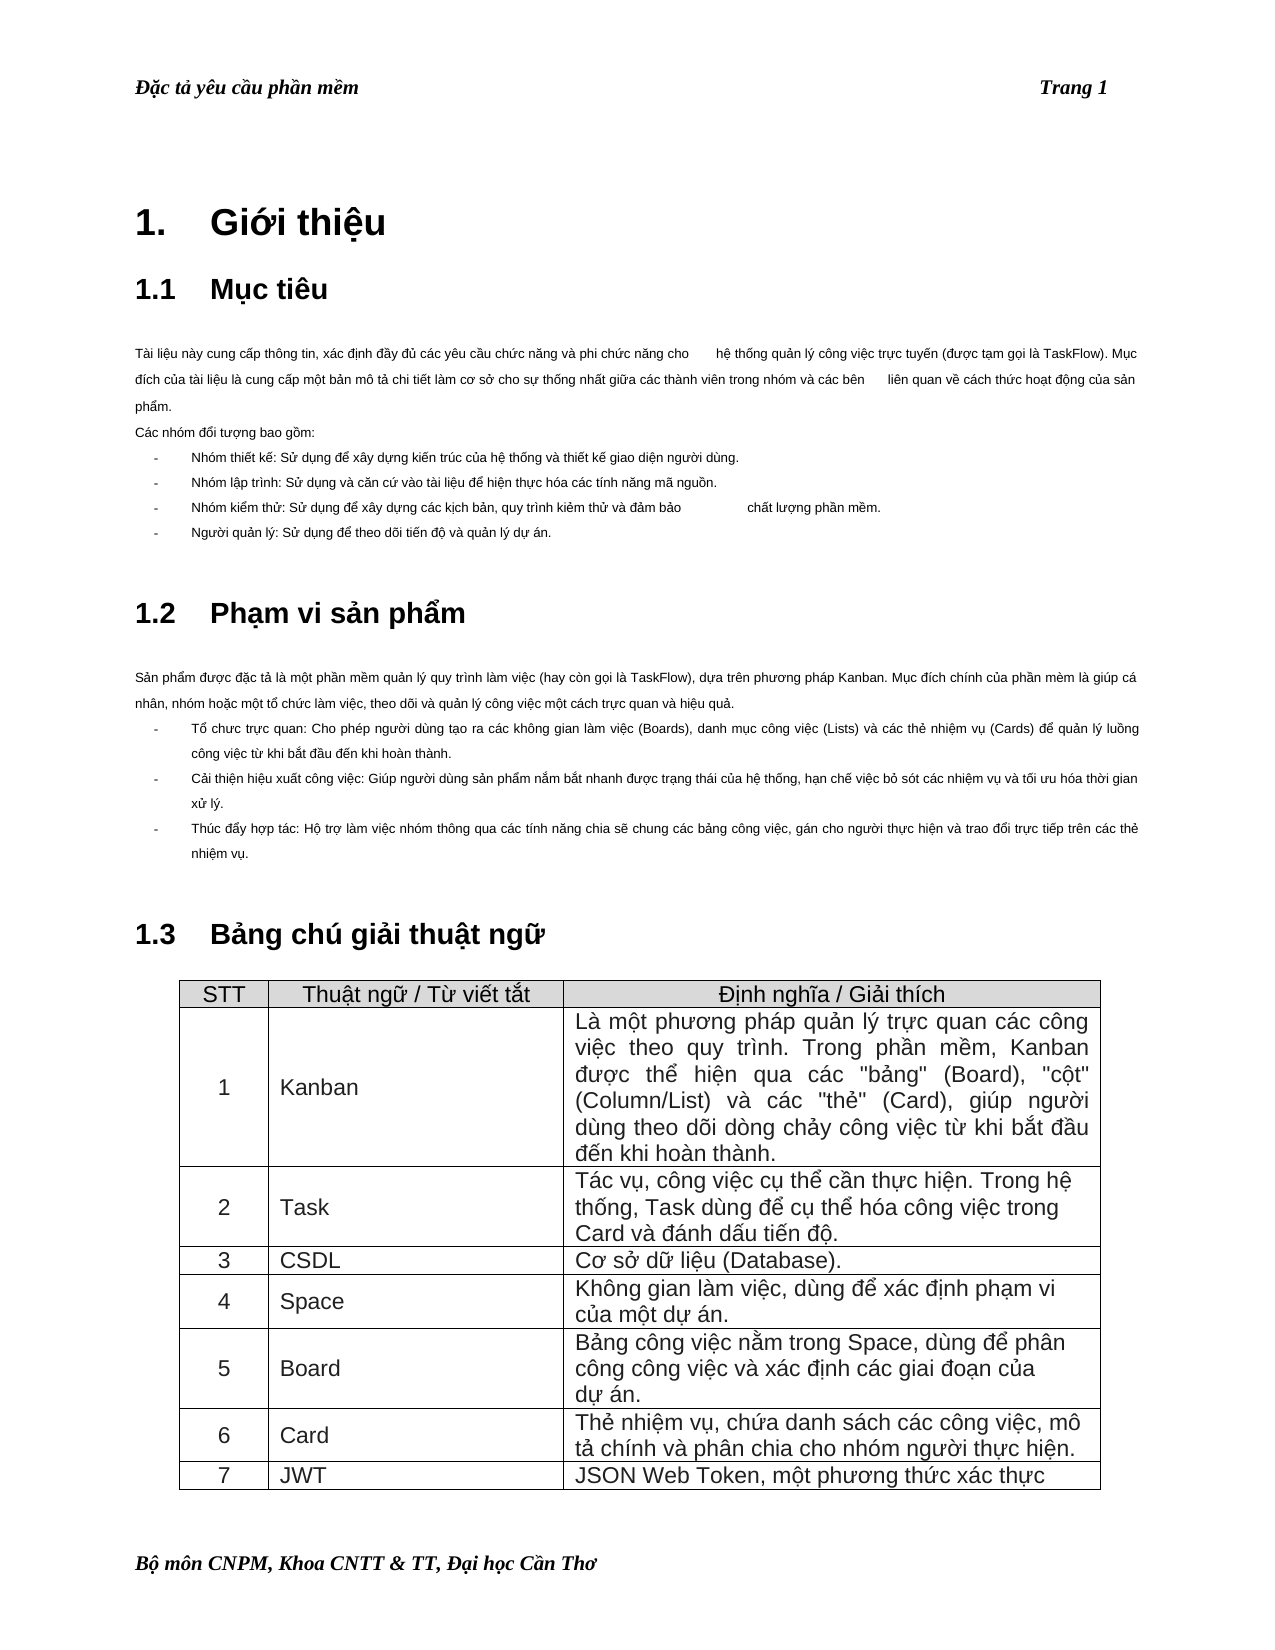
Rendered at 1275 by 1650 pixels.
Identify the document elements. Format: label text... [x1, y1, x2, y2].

table_cell Cơ sở dữ liệu (Database). [564, 1247, 1100, 1274]
table_cell JWT [269, 1462, 563, 1489]
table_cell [564, 1462, 1100, 1489]
table_cell Board [269, 1329, 563, 1407]
table_cell 6 [180, 1409, 268, 1461]
table_cell 3 [180, 1247, 268, 1274]
table_cell Không gian làm việc, dùng để xác định phạm vi của một dự án. [564, 1275, 1100, 1327]
table_cell 7 [180, 1462, 268, 1489]
table_cell Bảng công việc nằm trong Space, dùng để phân công công việc và xác định các giai đoạn của dự án. [564, 1329, 1100, 1407]
table_header Thuật ngữ / Từ viết tắt [269, 981, 563, 1007]
table_header Định nghĩa / Giải thích [564, 981, 1100, 1007]
table_cell 4 [180, 1275, 268, 1327]
subtitle Phạm vi sản phẩm [135, 596, 1140, 629]
table_cell Là một phương pháp quản lý trực quan các công việc theo quy trình. Trong phần mềm, Kanban được thể hiện qua các "bảng" (Board), "cột" (Column/List) và các "thẻ" (Card), giúp người dùng theo dõi dòng chảy công việc từ khi bắt đầu đến khi hoàn thành. [564, 1008, 1100, 1166]
table_cell CSDL [269, 1247, 563, 1274]
table_cell Task [269, 1167, 563, 1246]
table_cell Kanban [269, 1008, 563, 1166]
table_cell Space [269, 1275, 563, 1327]
subtitle Mục tiêu [135, 272, 1140, 306]
table_header STT [180, 981, 268, 1007]
table_cell Thẻ nhiệm vụ, chứa danh sách các công việc, mô tả chính và phân chia cho nhóm người thực hiện. [564, 1409, 1100, 1461]
text Các nhóm đổi tượng bao gồm: [135, 414, 1140, 440]
subtitle Bảng chú giải thuật ngữ [135, 917, 1140, 950]
table_cell 5 [180, 1329, 268, 1407]
subtitle Giới thiệu [135, 200, 1140, 243]
table_cell 2 [180, 1167, 268, 1246]
text Tài liệu này cung cấp thông tin, xác định đầy đủ các yêu cầu chức năng và phi chức năng cho hệ thống quản lý công việc trực tuyến (được tạm gọi là TaskFlow). Mục đích của tài liệu là cung cấp một bản mô tả chi tiết làm cơ sở cho sự thống nhất giữa các thành viên trong nhóm và các bên liên quan về cách thức hoạt động của sản phẩm. [135, 335, 1140, 414]
list Nhóm lập trình: Sử dụng và căn cứ vào tài liệu để hiện thực hóa các tính năng mã nguồn. [154, 465, 1140, 490]
list Nhóm thiết kế: Sử dụng để xây dựng kiến trúc của hệ thống và thiết kế giao diện người dùng. [154, 440, 1140, 465]
list Nhóm kiểm thử: Sử dụng để xây dựng các kịch bản, quy trình kiẻm thử và đảm bảo chất lượng phần mềm. [154, 490, 1140, 515]
table_cell Tác vụ, công việc cụ thể cần thực hiện. Trong hệ thống, Task dùng để cụ thể hóa công việc trong Card và đánh dấu tiến độ. [564, 1167, 1100, 1246]
list Tổ chưc trực quan: Cho phép người dùng tạo ra các không gian làm việc (Boards), danh mục công việc (Lists) và các thẻ nhiệm vụ (Cards) để quản lý luồng công việc từ khi bắt đầu đến khi hoàn thành. [154, 711, 1140, 761]
list Thúc đẩy hợp tác: Hộ trợ làm việc nhóm thông qua các tính năng chia sẽ chung các bảng công việc, gán cho người thực hiện và trao đổi trực tiếp trên các thẻ nhiệm vụ. [154, 811, 1140, 861]
table_cell Card [269, 1409, 563, 1461]
table_cell 1 [180, 1008, 268, 1166]
list Cải thiện hiệu xuất công việc: Giúp người dùng sản phẩm nắm bắt nhanh được trạng thái của hệ thống, hạn chế việc bỏ sót các nhiệm vụ và tối ưu hóa thời gian xử lý. [154, 761, 1140, 811]
text Sản phẩm được đặc tả là một phần mềm quản lý quy trình làm việc (hay còn gọi là TaskFlow), dựa trên phương pháp Kanban. Mục đích chính của phần mèm là giúp cá nhân, nhóm hoặc một tổ chức làm việc, theo dõi và quản lý công việc một cách trực quan và hiệu quả. [135, 659, 1140, 711]
list Người quản lý: Sử dụng để theo dõi tiến độ và quản lý dự án. [154, 515, 1140, 540]
